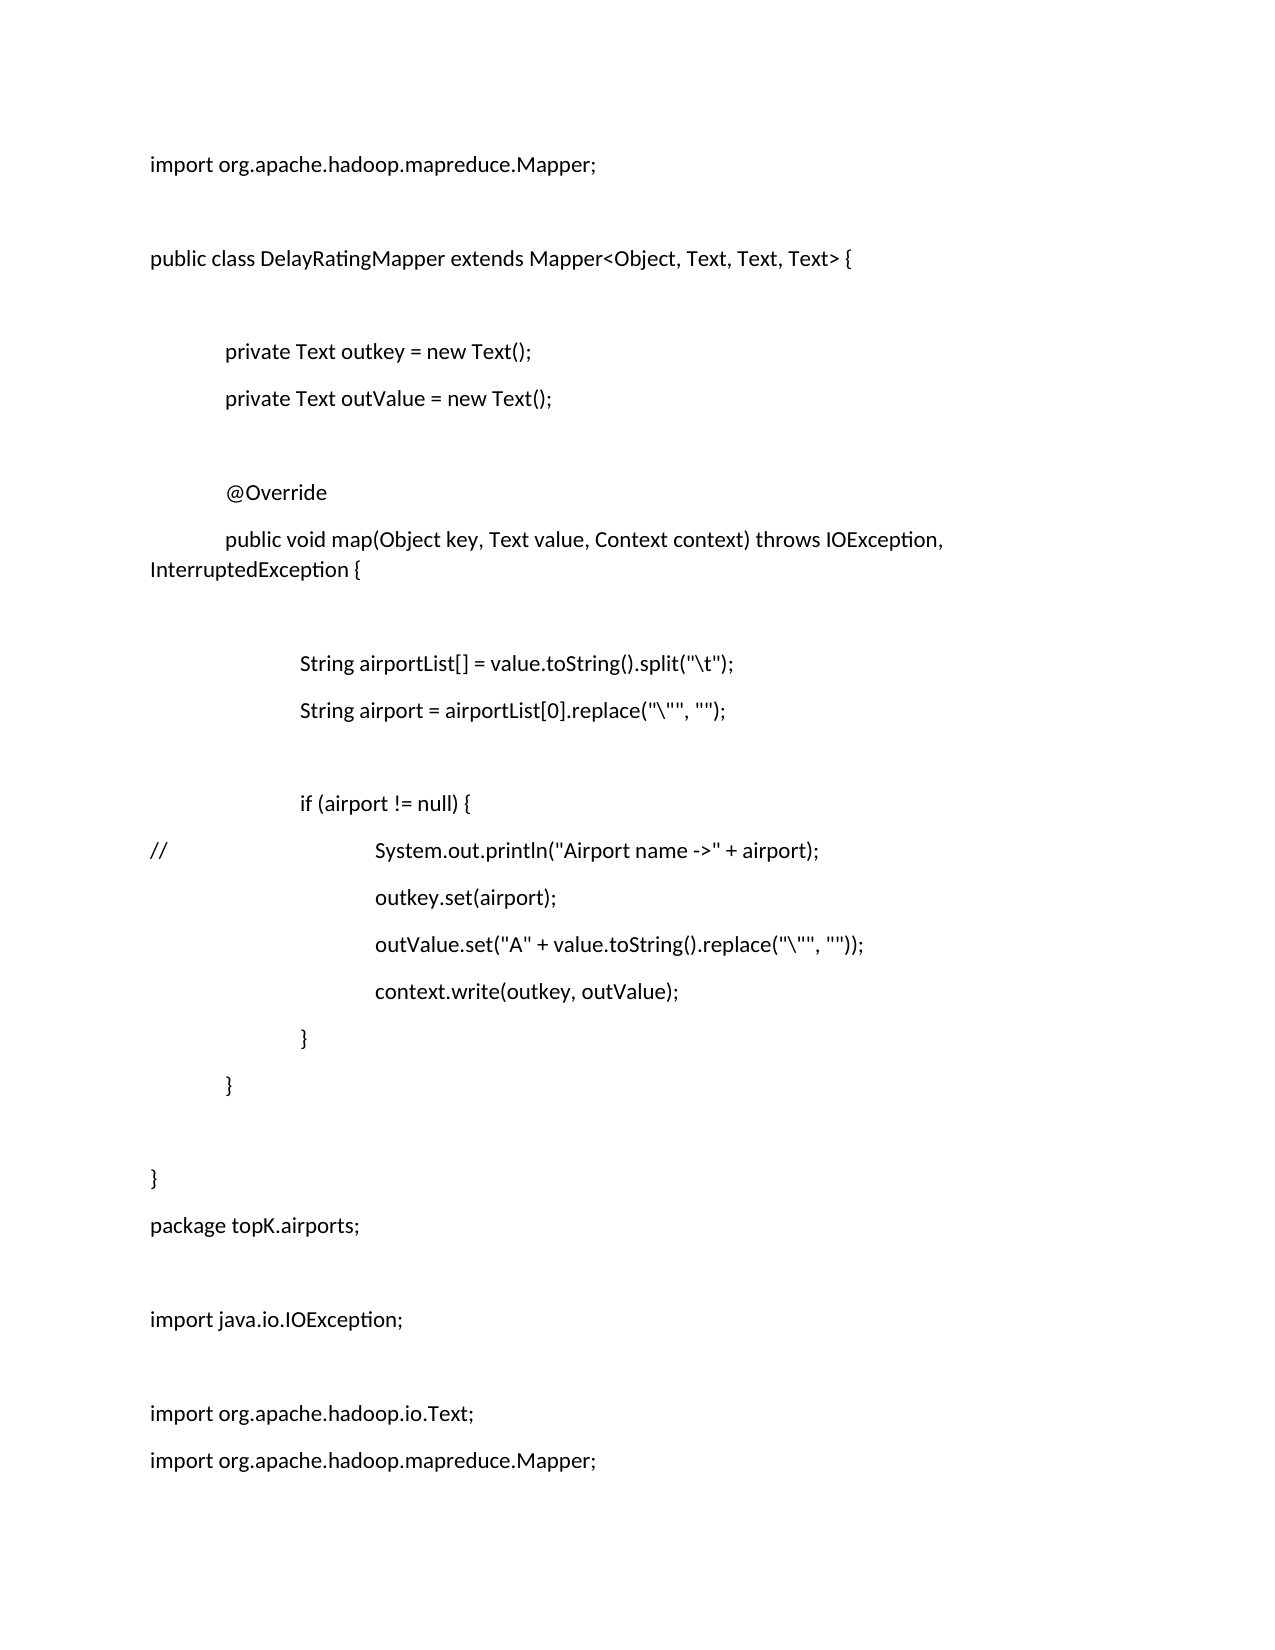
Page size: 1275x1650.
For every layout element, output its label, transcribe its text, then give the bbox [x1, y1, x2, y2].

text } [150, 1071, 1125, 1099]
text import org.apache.hadoop.mapreduce.Mapper; [150, 1446, 1125, 1474]
text public void map(Object key, Text value, Context context) throws IOException, InterruptedException { [150, 525, 1125, 583]
text private Text outValue = new Text(); [150, 384, 1125, 412]
text import org.apache.hadoop.io.Text; [150, 1399, 1125, 1427]
text outValue.set("A" + value.toString().replace("\"", "")); [150, 930, 1125, 958]
text import java.io.IOException; [150, 1305, 1125, 1333]
text private Text outkey = new Text(); [150, 337, 1125, 366]
text } [150, 1024, 1125, 1052]
text String airport = airportList[0].replace("\"", ""); [150, 696, 1125, 724]
text context.write(outkey, outValue); [150, 977, 1125, 1005]
text import org.apache.hadoop.mapreduce.Mapper; [150, 150, 1125, 178]
text public class DelayRatingMapper extends Mapper<Object, Text, Text, Text> { [150, 244, 1125, 272]
text // System.out.println("Airport name ->" + airport); [150, 836, 1125, 864]
text package topK.airports; [150, 1211, 1125, 1239]
text String airportList[] = value.toString().split("\t"); [150, 649, 1125, 677]
text @Override [150, 478, 1125, 506]
text if (airport != null) { [150, 789, 1125, 818]
text } [150, 1164, 1125, 1193]
text outkey.set(airport); [150, 883, 1125, 911]
